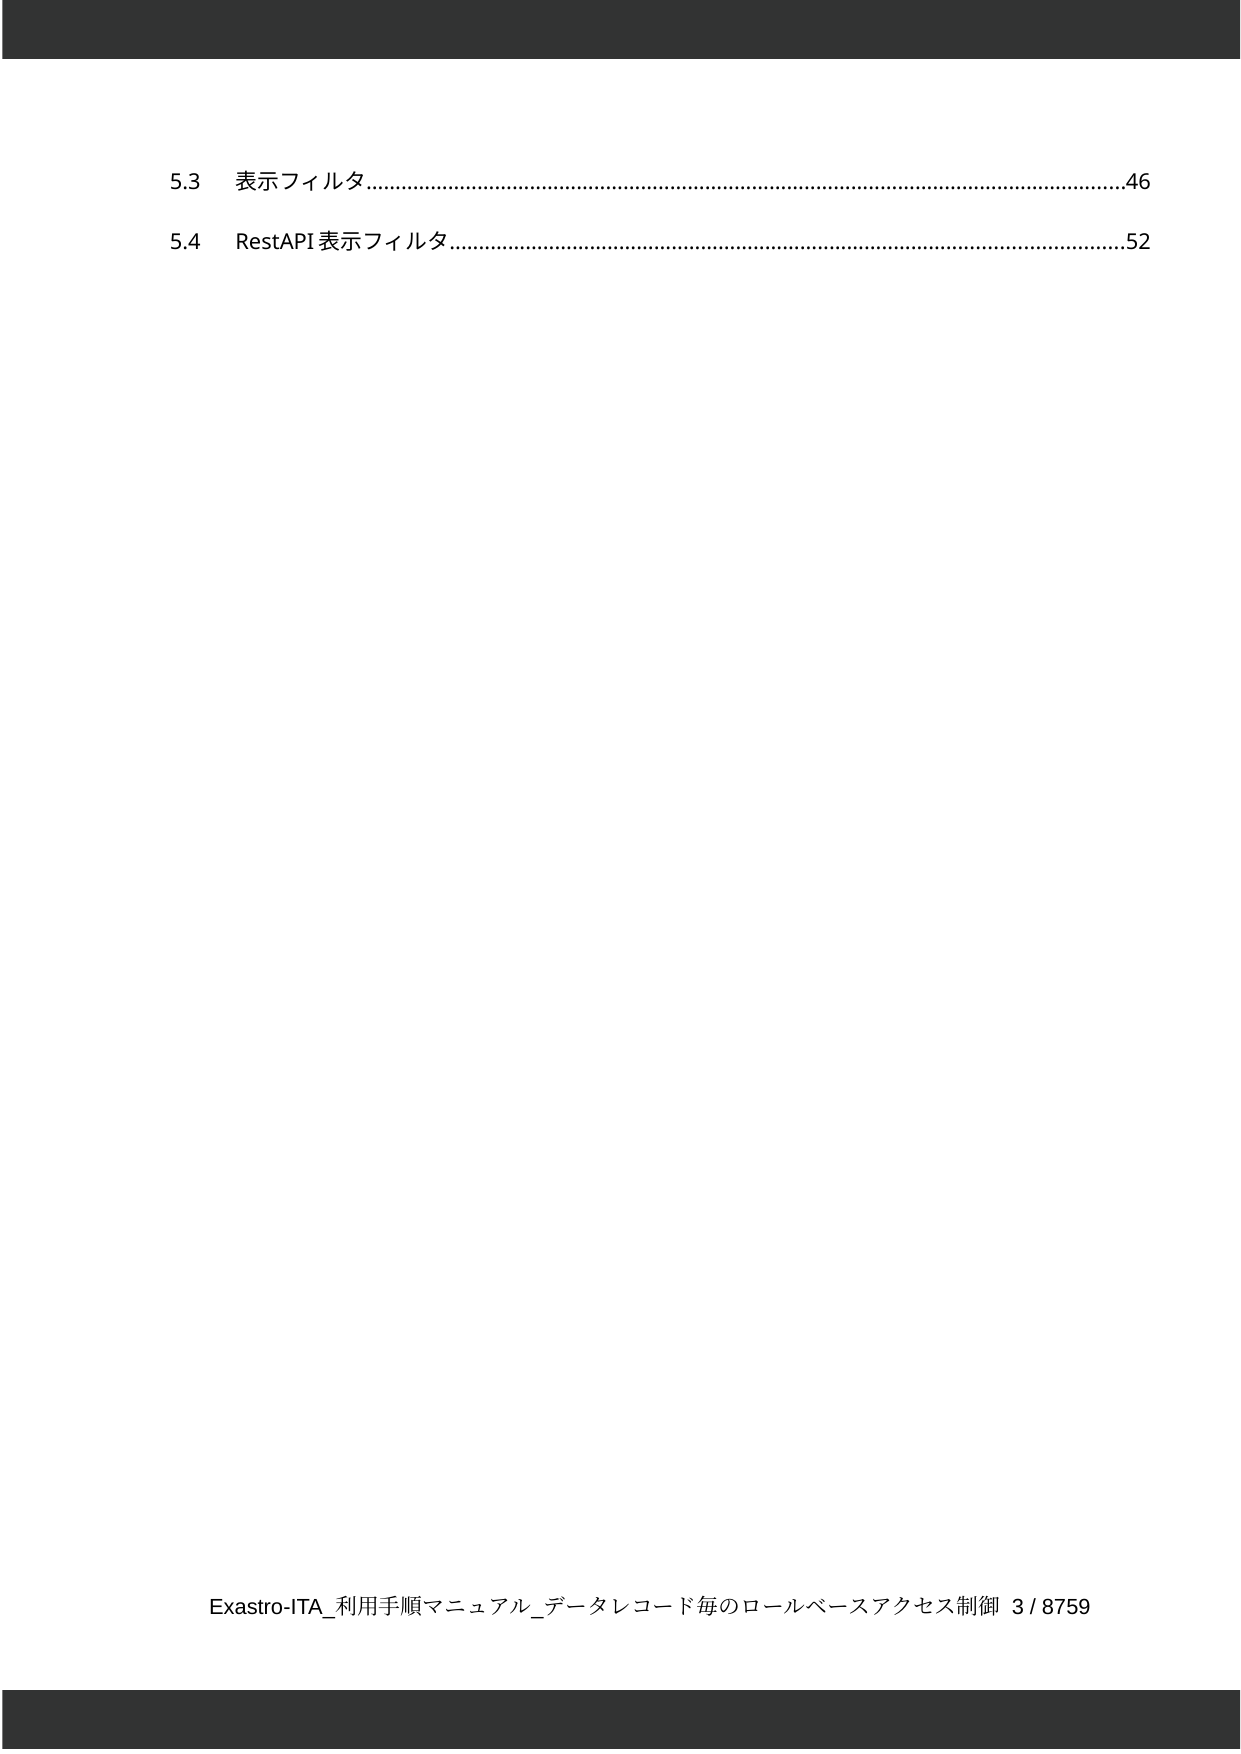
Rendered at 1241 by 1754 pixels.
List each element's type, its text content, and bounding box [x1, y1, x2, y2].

text 5.4 RestAPI表示フィルタ 52 [169, 210, 1152, 270]
picture [2, 1690, 1241, 1749]
text 5.3 表示フィルタ 46 [169, 151, 1152, 210]
picture [2, 0, 1241, 59]
